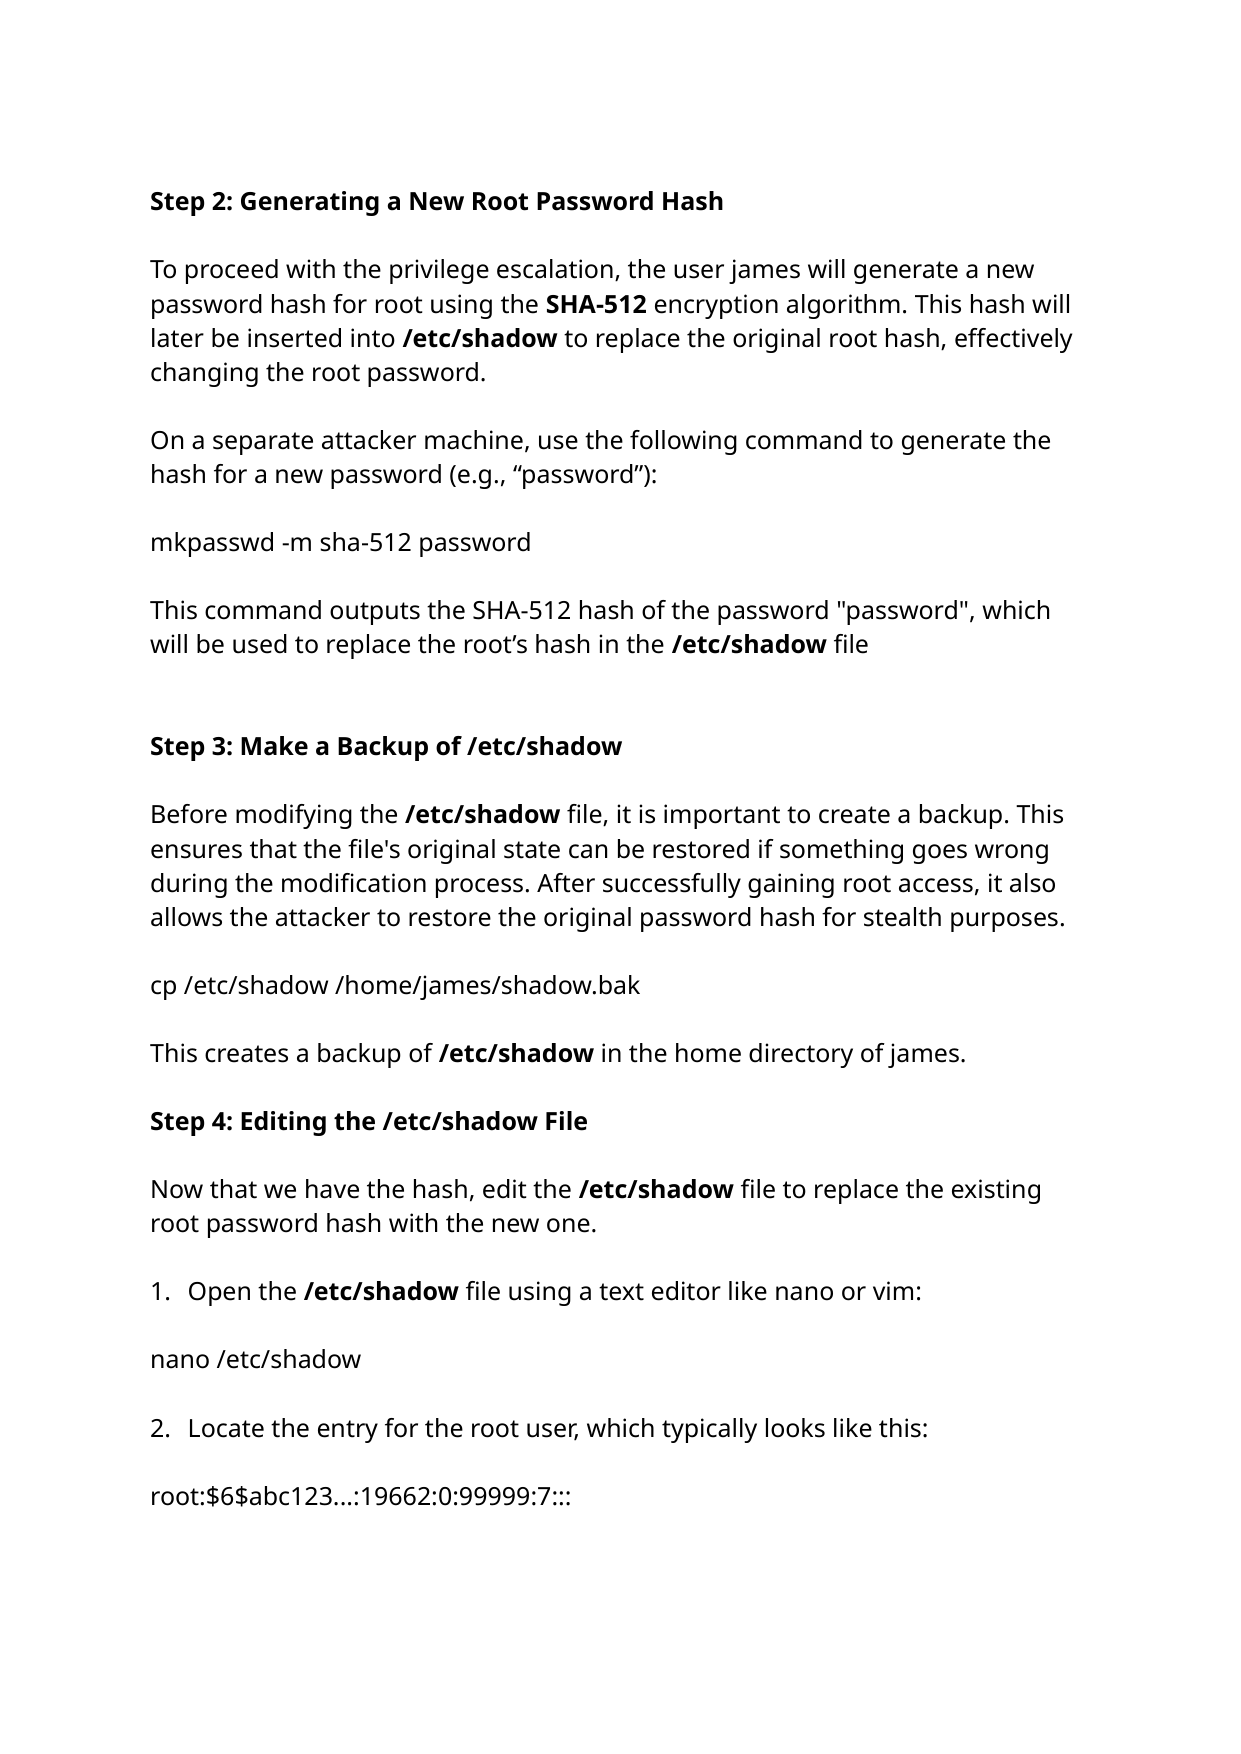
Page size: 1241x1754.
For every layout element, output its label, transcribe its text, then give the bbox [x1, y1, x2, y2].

text Step 3: Make a Backup of /etc/shadow [150, 729, 1090, 763]
text cp /etc/shadow /home/james/shadow.bak [150, 967, 1090, 1002]
text root:$6$abc123...:19662:0:99999:7::: [150, 1478, 1090, 1512]
text Before modifying the /etc/shadow file, it is important to create a backup. This ensures that the file's original state can be restored if something goes wrong during the modification process. After successfully gaining root access, it also allows the attacker to restore the original password hash for stealth purposes. [150, 797, 1090, 933]
list Locate the entry for the root user, which typically looks like this: [150, 1410, 1090, 1444]
text This command outputs the SHA-512 hash of the password "password", which will be used to replace the root’s hash in the /etc/shadow file [150, 593, 1090, 661]
text Now that we have the hash, edit the /etc/shadow file to replace the existing root password hash with the new one. [150, 1172, 1090, 1240]
text nano /etc/shadow [150, 1342, 1090, 1376]
text This creates a backup of /etc/shadow in the home directory of james. [150, 1036, 1090, 1070]
text To proceed with the privilege escalation, the user james will generate a new password hash for root using the SHA-512 encryption algorithm. This hash will later be inserted into /etc/shadow to replace the original root hash, effectively changing the root password. [150, 252, 1090, 388]
text mkpasswd -m sha-512 password [150, 525, 1090, 559]
text Step 4: Editing the /etc/shadow File [150, 1104, 1090, 1138]
text Step 2: Generating a New Root Password Hash [150, 184, 1090, 218]
list Open the /etc/shadow file using a text editor like nano or vim: [150, 1274, 1090, 1308]
text On a separate attacker machine, use the following command to generate the hash for a new password (e.g., “password”): [150, 422, 1090, 491]
